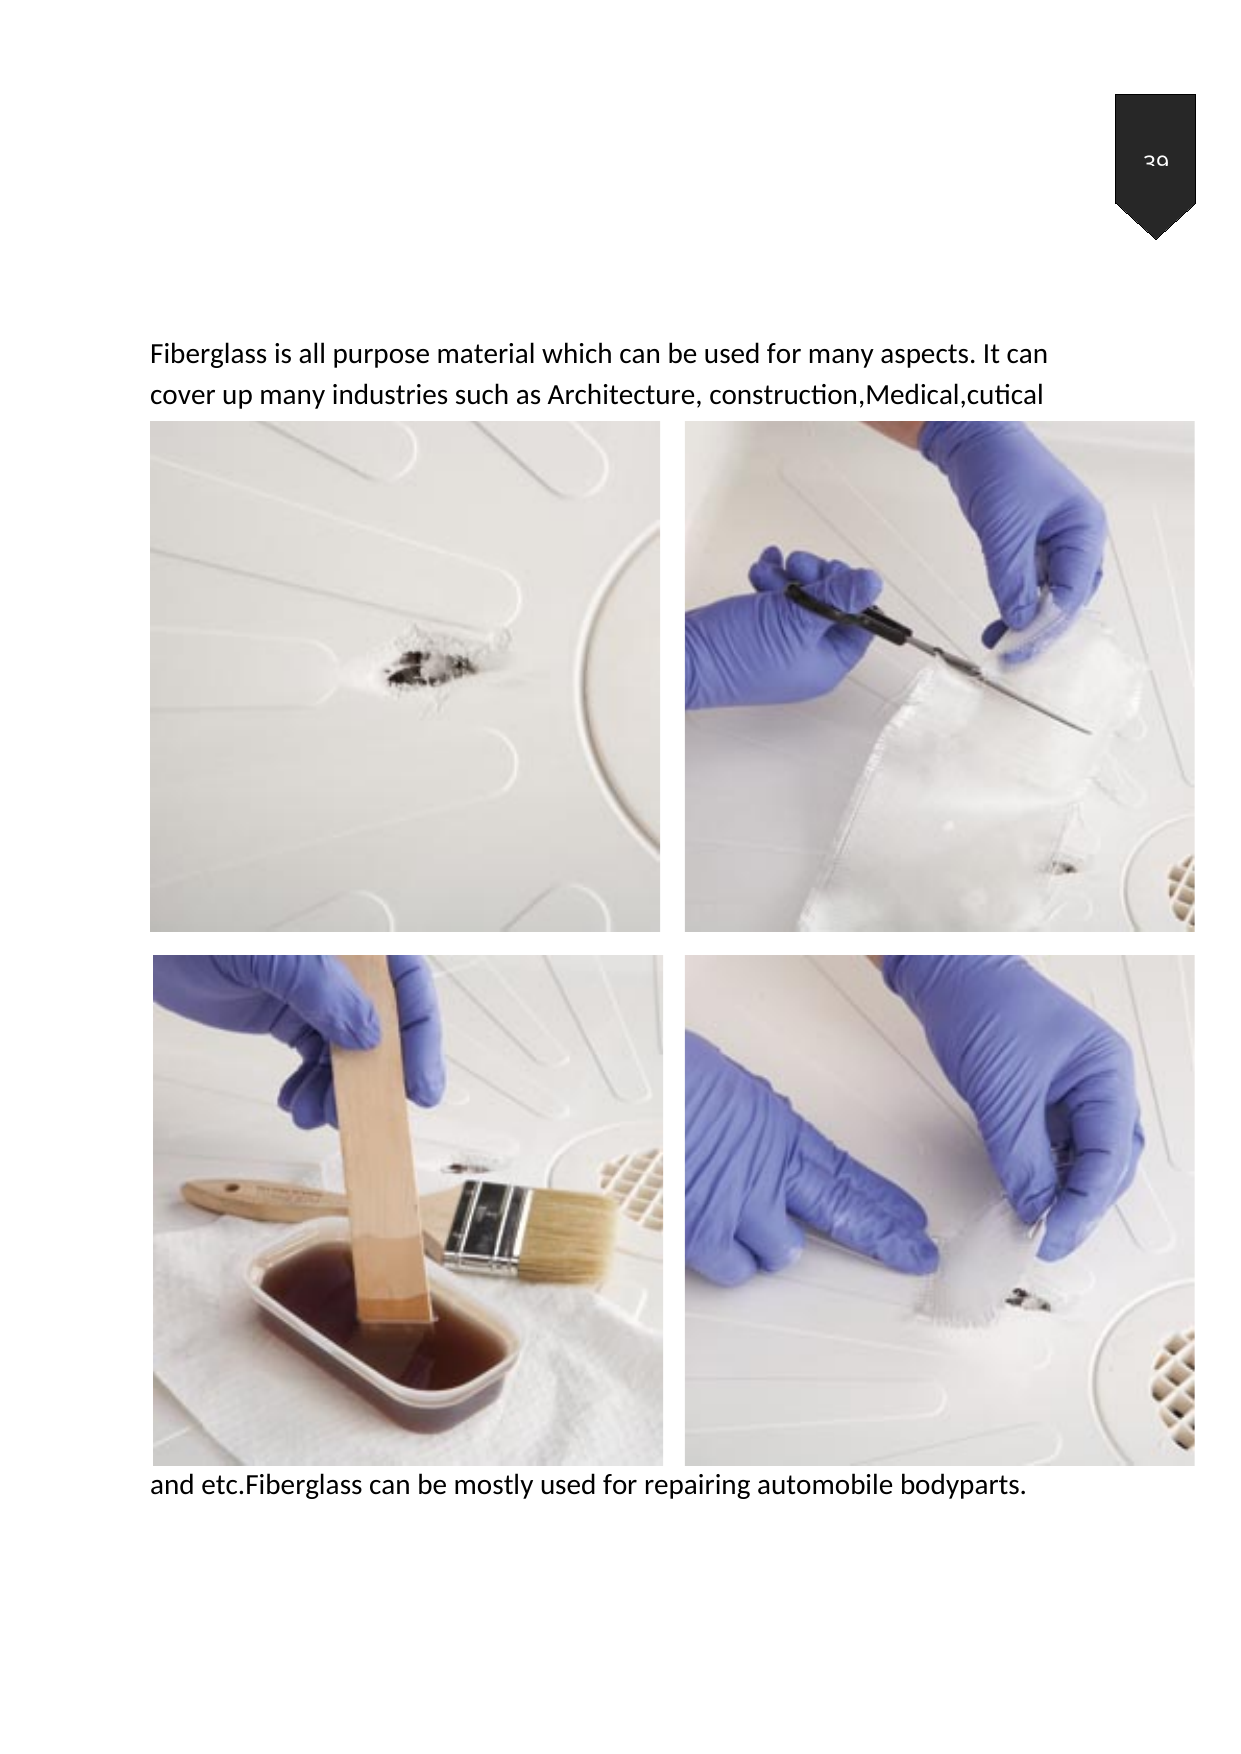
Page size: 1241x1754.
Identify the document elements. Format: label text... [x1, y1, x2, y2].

picture [684, 421, 1195, 932]
picture [150, 421, 661, 932]
picture [684, 955, 1195, 1466]
picture [153, 955, 664, 1466]
